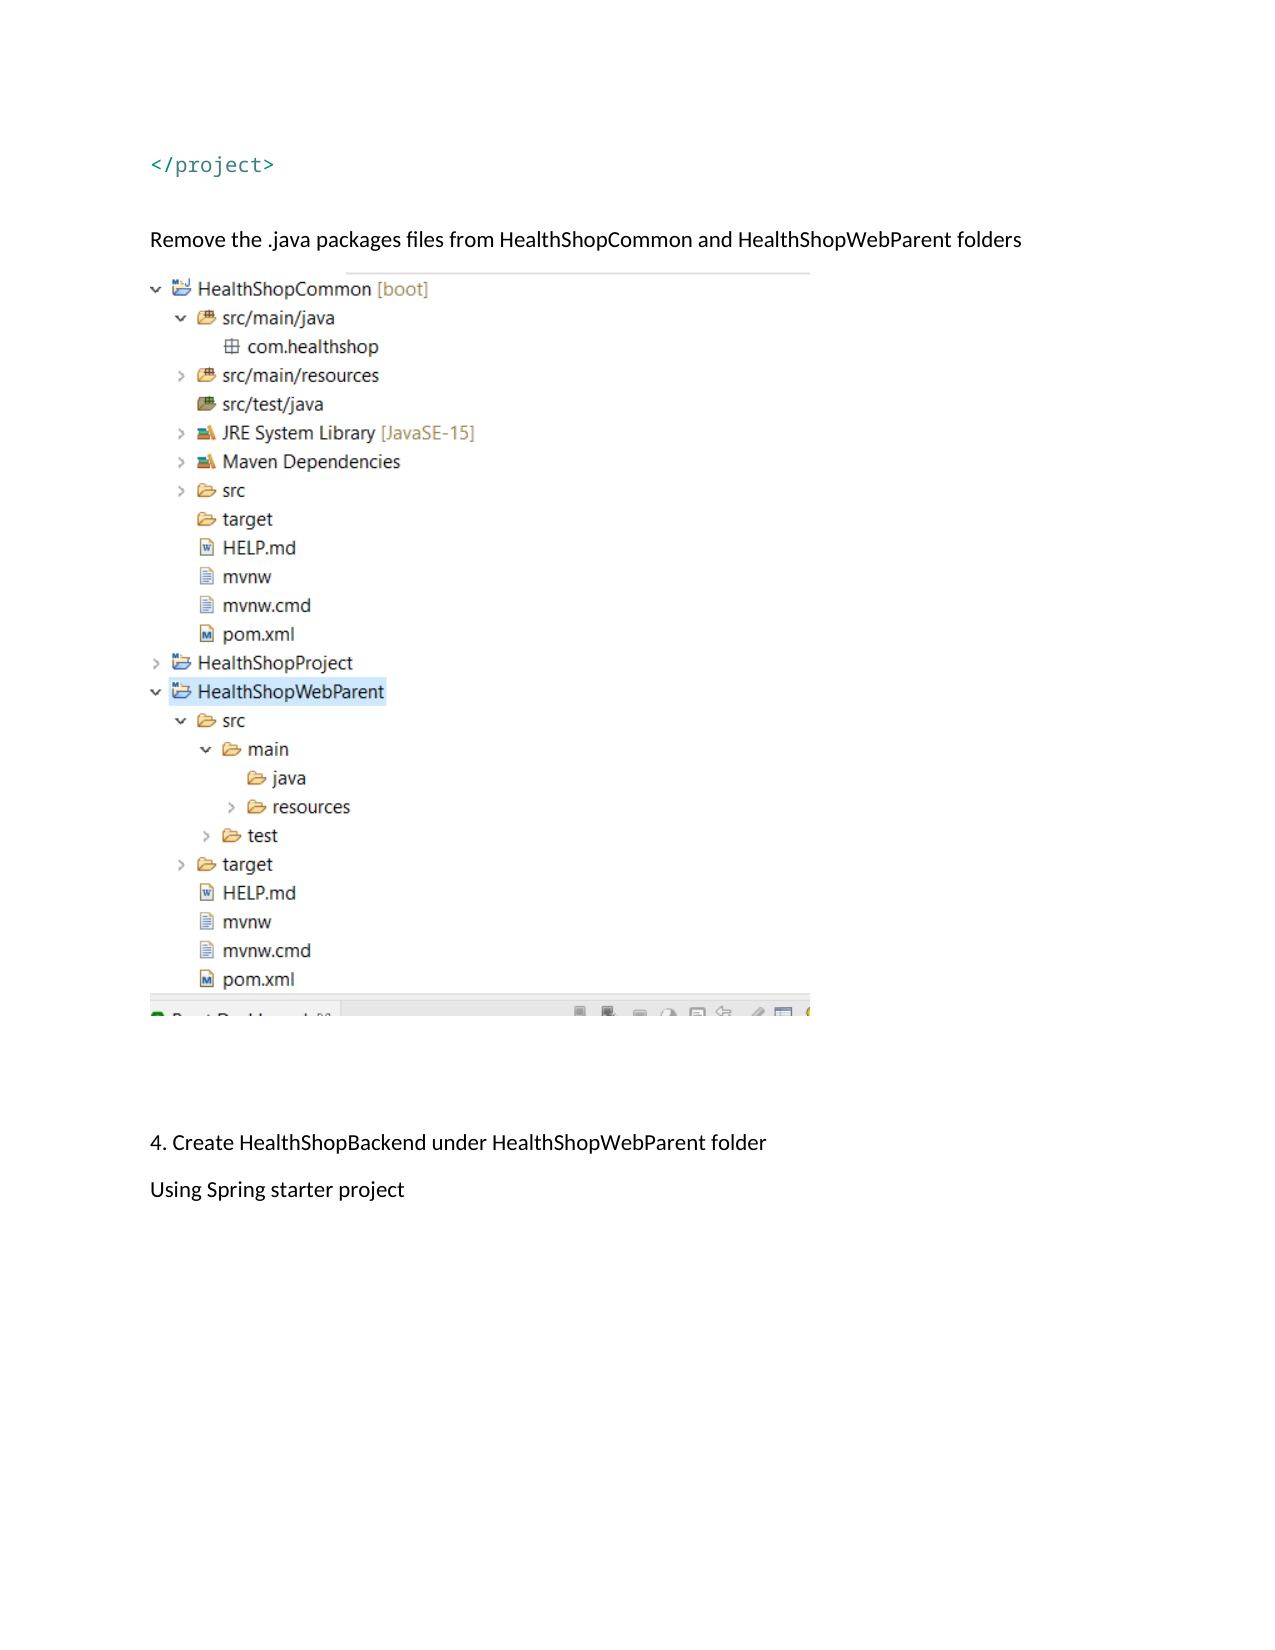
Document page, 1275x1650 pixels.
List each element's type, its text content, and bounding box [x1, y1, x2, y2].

text </project> [150, 150, 1125, 178]
text Remove the .java packages files from HealthShopCommon and HealthShopWebParent folders [150, 225, 1125, 253]
text Using Spring starter project [150, 1175, 1125, 1203]
picture [150, 272, 811, 1016]
text 4. Create HealthShopBackend under HealthShopWebParent folder [150, 1128, 1125, 1157]
